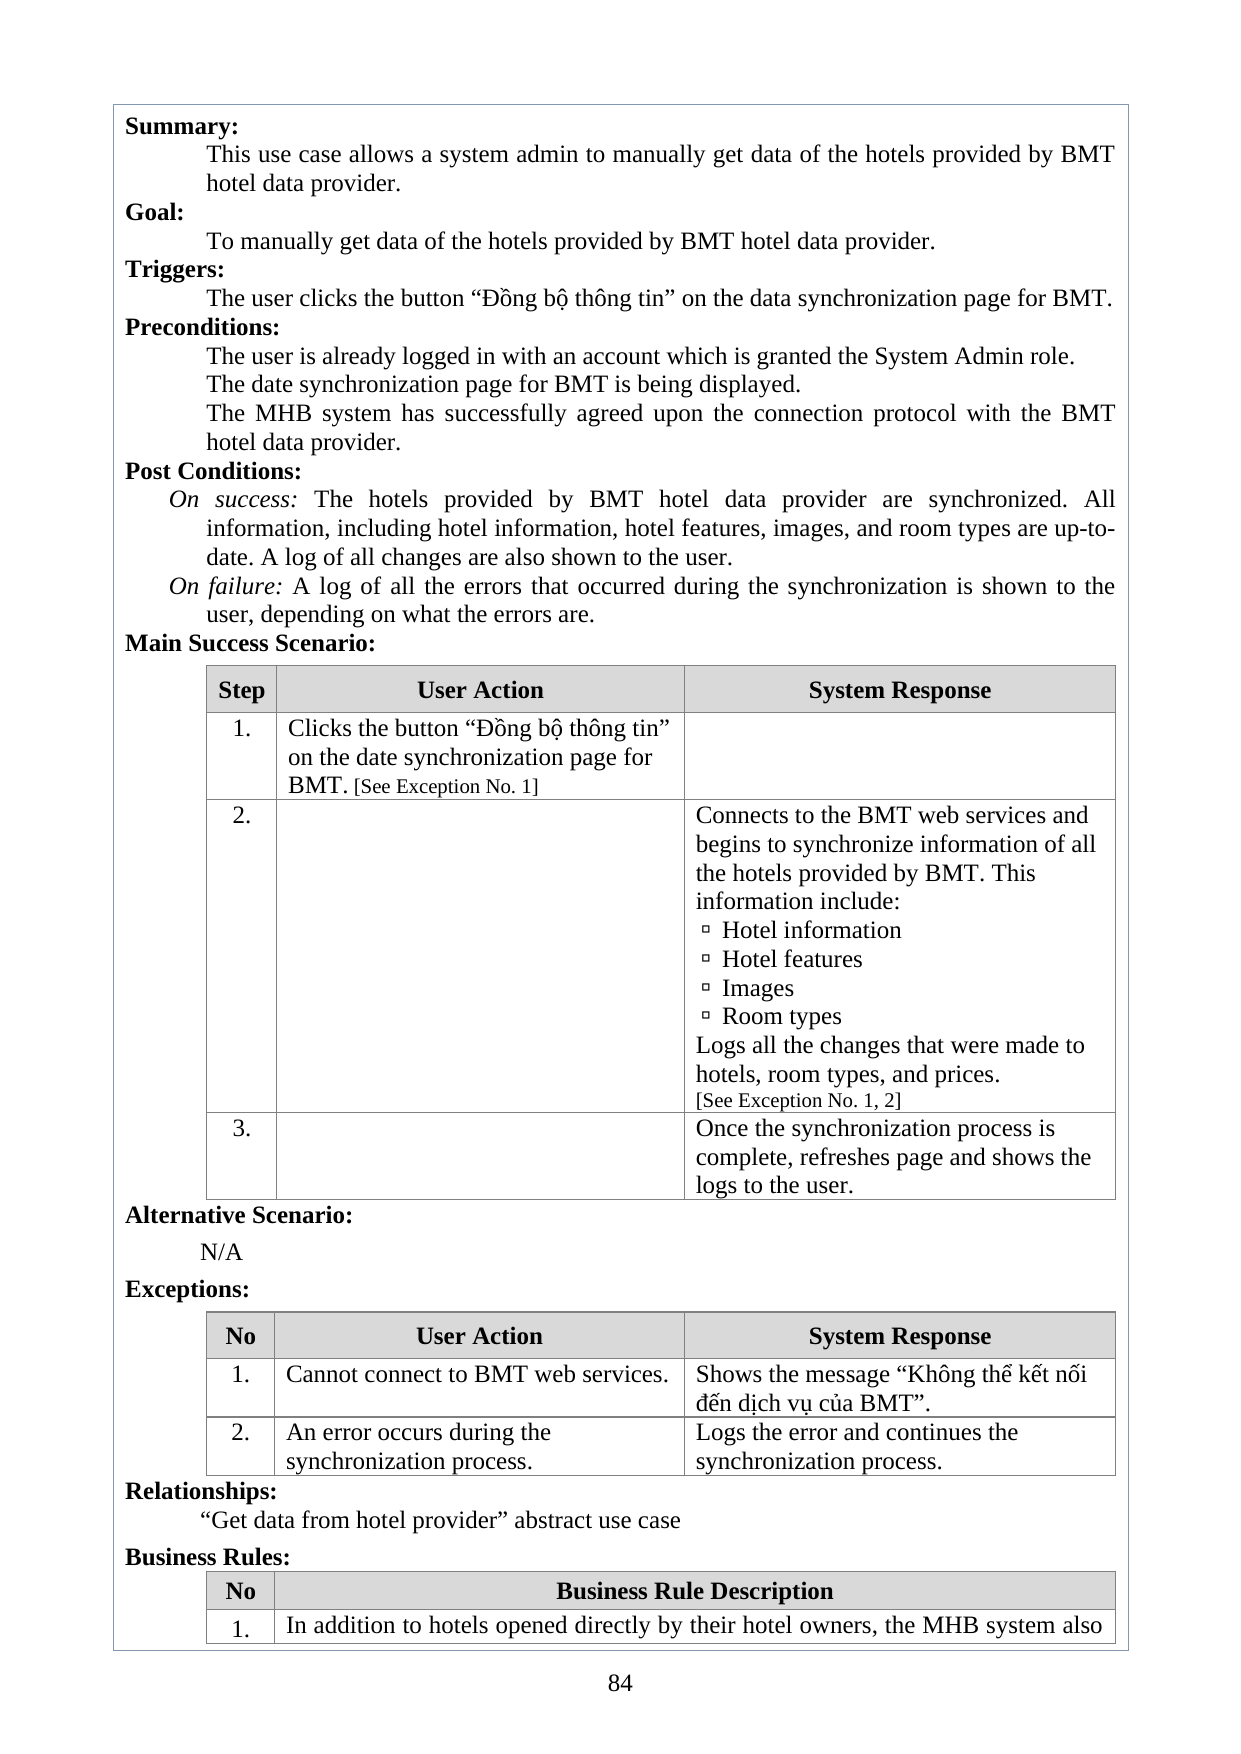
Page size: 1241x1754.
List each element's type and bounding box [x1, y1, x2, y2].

table_cell [114, 105, 1128, 1650]
